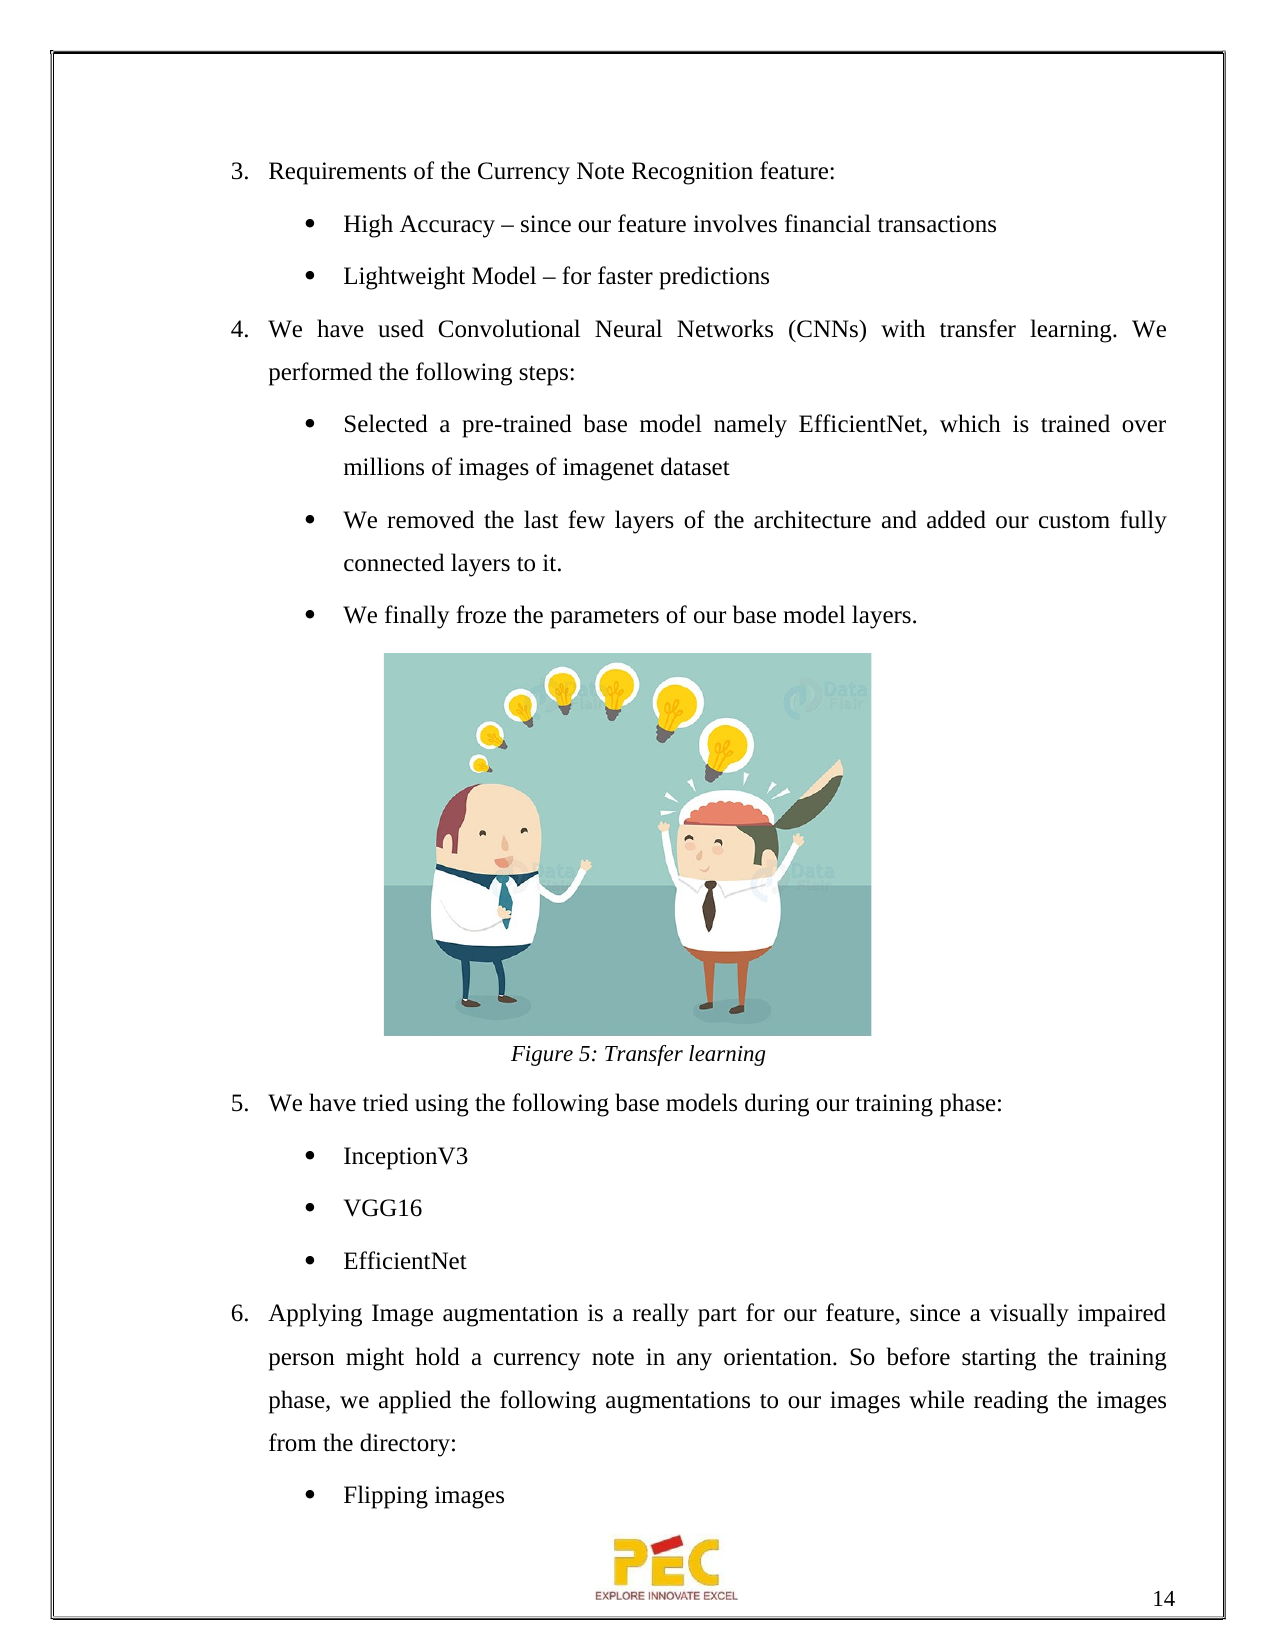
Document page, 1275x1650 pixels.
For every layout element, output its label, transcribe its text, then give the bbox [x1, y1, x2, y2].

picture [53, 1616, 1223, 1620]
picture [595, 1534, 738, 1600]
picture [50, 50, 1223, 54]
list We removed the last few layers of the architecture and added our custom fully connected layers to it. [306, 505, 1168, 577]
list We finally froze the parameters of our base model layers. [306, 601, 1168, 629]
list Flipping images [306, 1480, 1168, 1509]
list We have tried using the following base models during our training phase: [231, 1088, 1168, 1117]
picture [383, 653, 872, 1036]
list VGG16 [306, 1193, 1168, 1222]
list Selected a pre-trained base model namely EfficientNet, which is trained over millions of images of imagenet dataset [306, 409, 1168, 481]
list High Accuracy – since our feature involves financial transactions [306, 209, 1168, 237]
list We have used Convolutional Neural Networks (CNNs) with transfer learning. We performed the following steps: [231, 314, 1168, 386]
list Requirements of the Currency Note Recognition feature: [231, 156, 1168, 185]
list InceptionV3 [306, 1141, 1168, 1170]
list EfficientNet [306, 1246, 1168, 1275]
list Lightweight Model – for faster predictions [306, 261, 1168, 290]
list Applying Image augmentation is a really part for our feature, since a visually impaired person might hold a currency note in any orientation. So before starting the training phase, we applied the following augmentations to our images while reading the images from the directory: [231, 1298, 1168, 1457]
